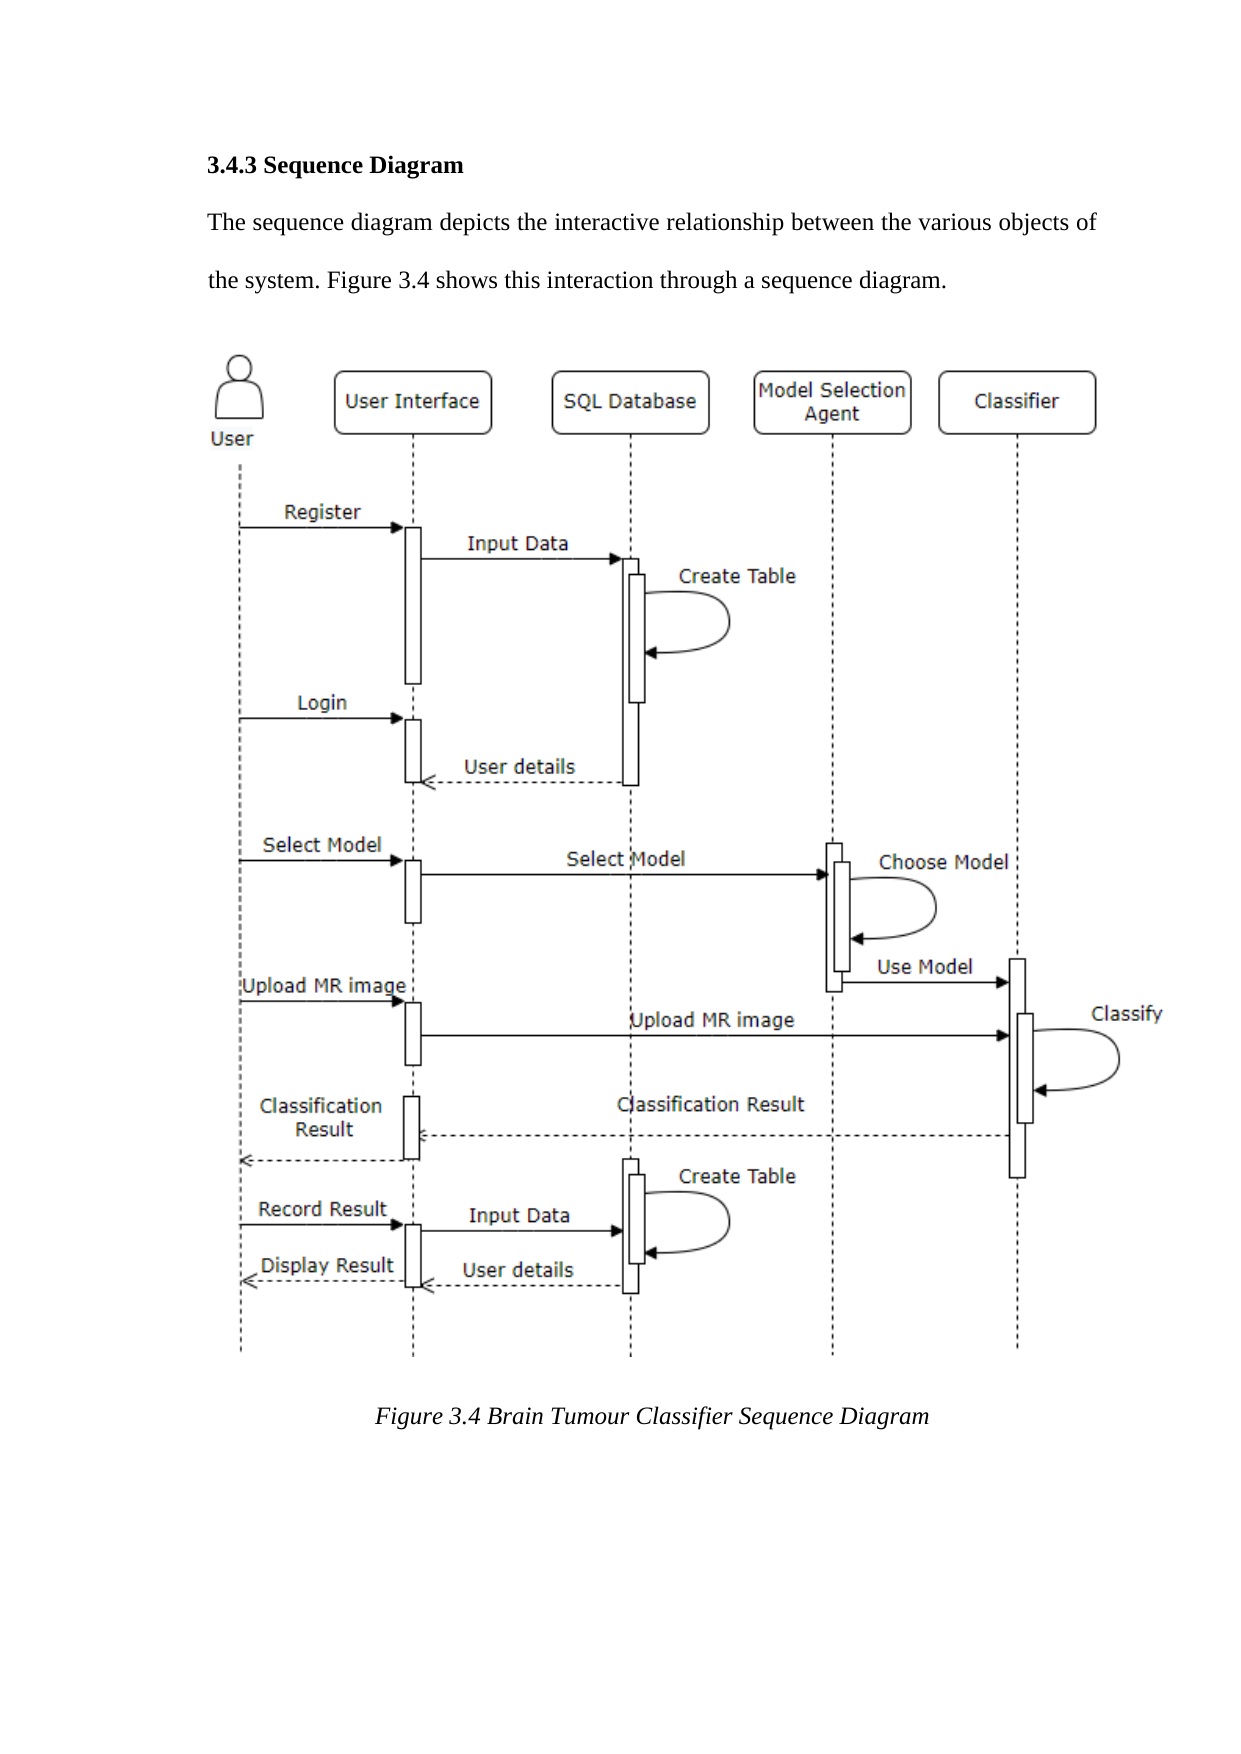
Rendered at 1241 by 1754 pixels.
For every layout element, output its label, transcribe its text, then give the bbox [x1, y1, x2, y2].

subtitle 3.4.3 Sequence Diagram [207, 150, 1098, 179]
text The sequence diagram depicts the interactive relationship between the various objects of the system. Figure 3.4 shows this interaction through a sequence diagram. [207, 207, 1098, 294]
picture [206, 338, 1174, 1357]
text Figure 3.4 Brain Tumour Classifier Sequence Diagram [207, 1401, 1098, 1430]
